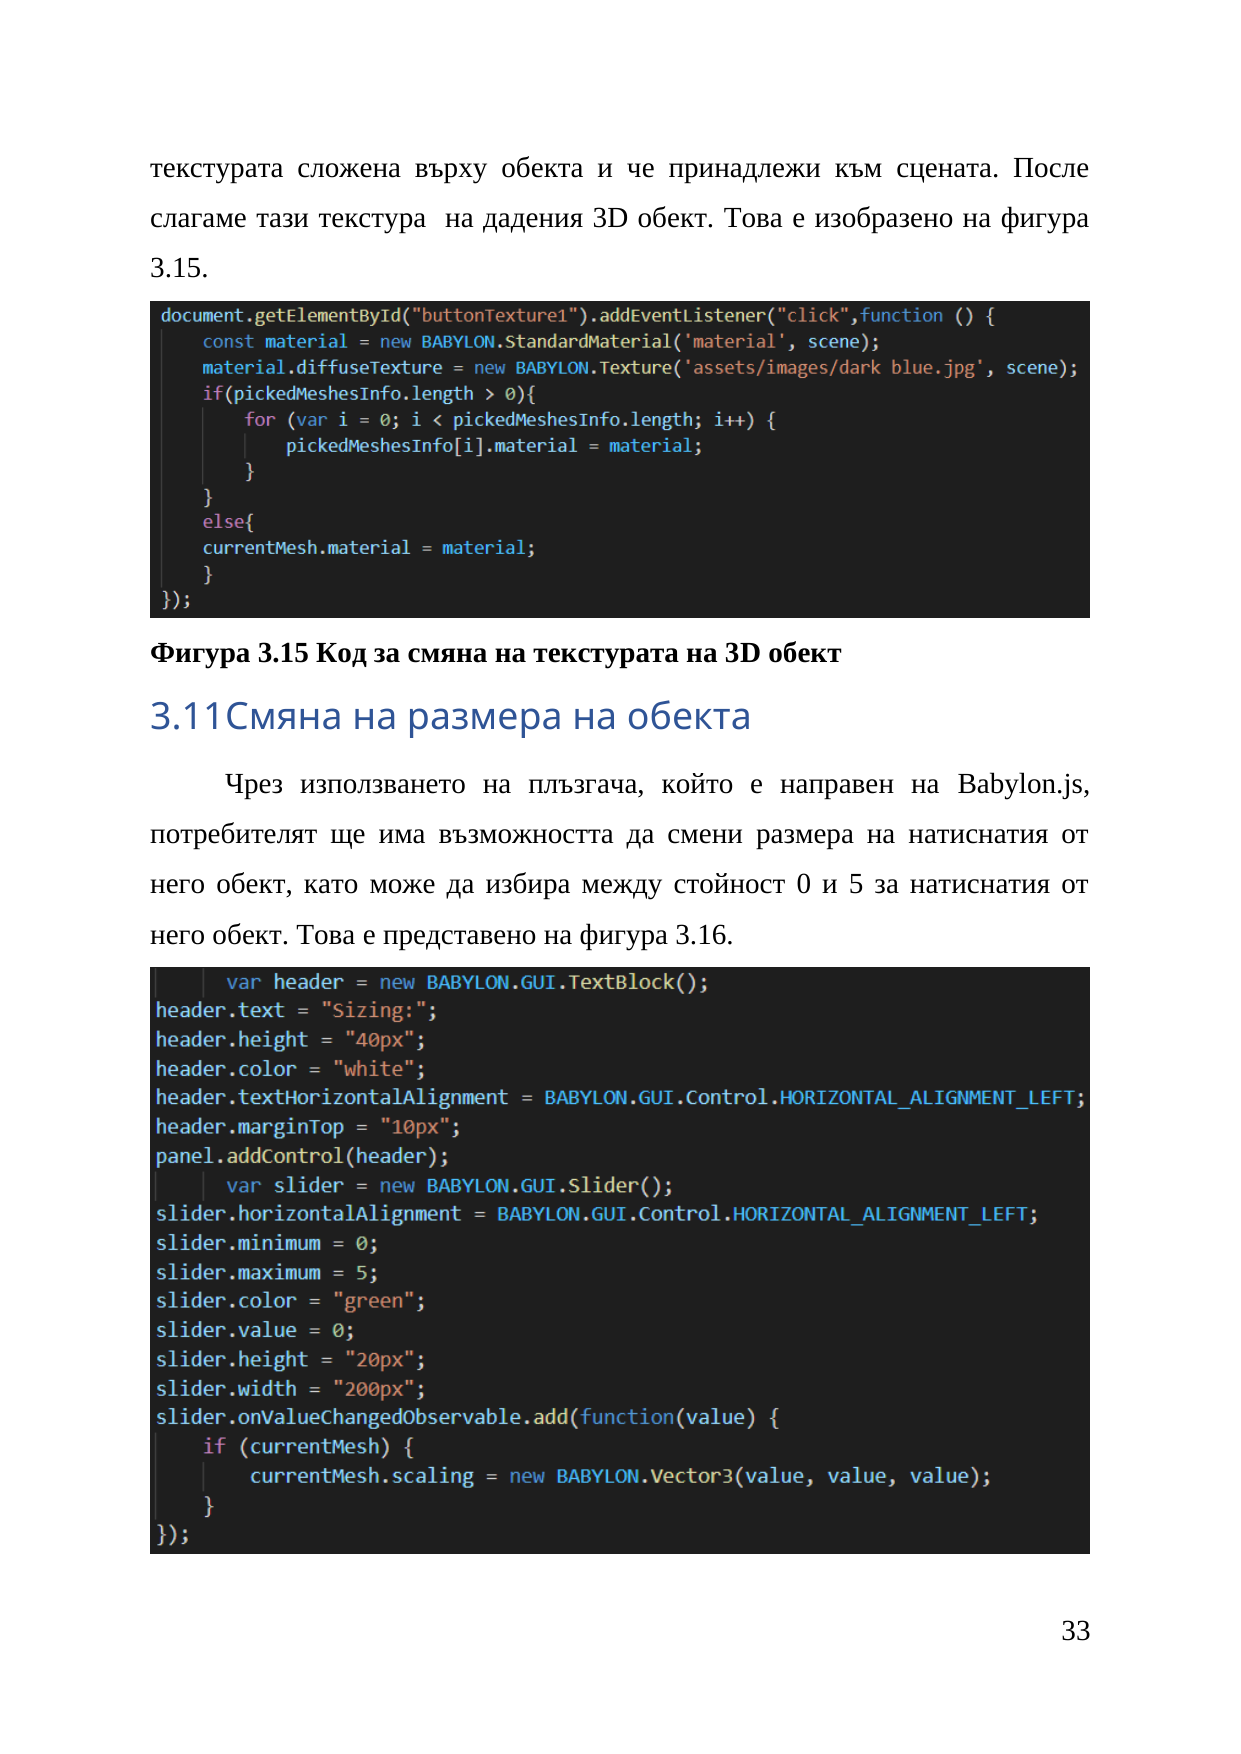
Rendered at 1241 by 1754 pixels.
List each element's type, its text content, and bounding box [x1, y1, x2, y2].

picture [150, 301, 1090, 618]
text Чрез използването на плъзгача, който е направен на Babylon.js, потребителят ще има възможността да смени размера на натиснатия от него обект, като може да избира между стойност 0 и 5 за натиснатия от него обект. Това е представено на фигура 3.16. [150, 766, 1090, 950]
subtitle Смяна на размера на обекта [150, 689, 1090, 740]
picture [150, 967, 1090, 1554]
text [150, 150, 1090, 284]
text Фигура 3.15 Код за смяна на текстурата на 3D обект [150, 635, 1090, 668]
